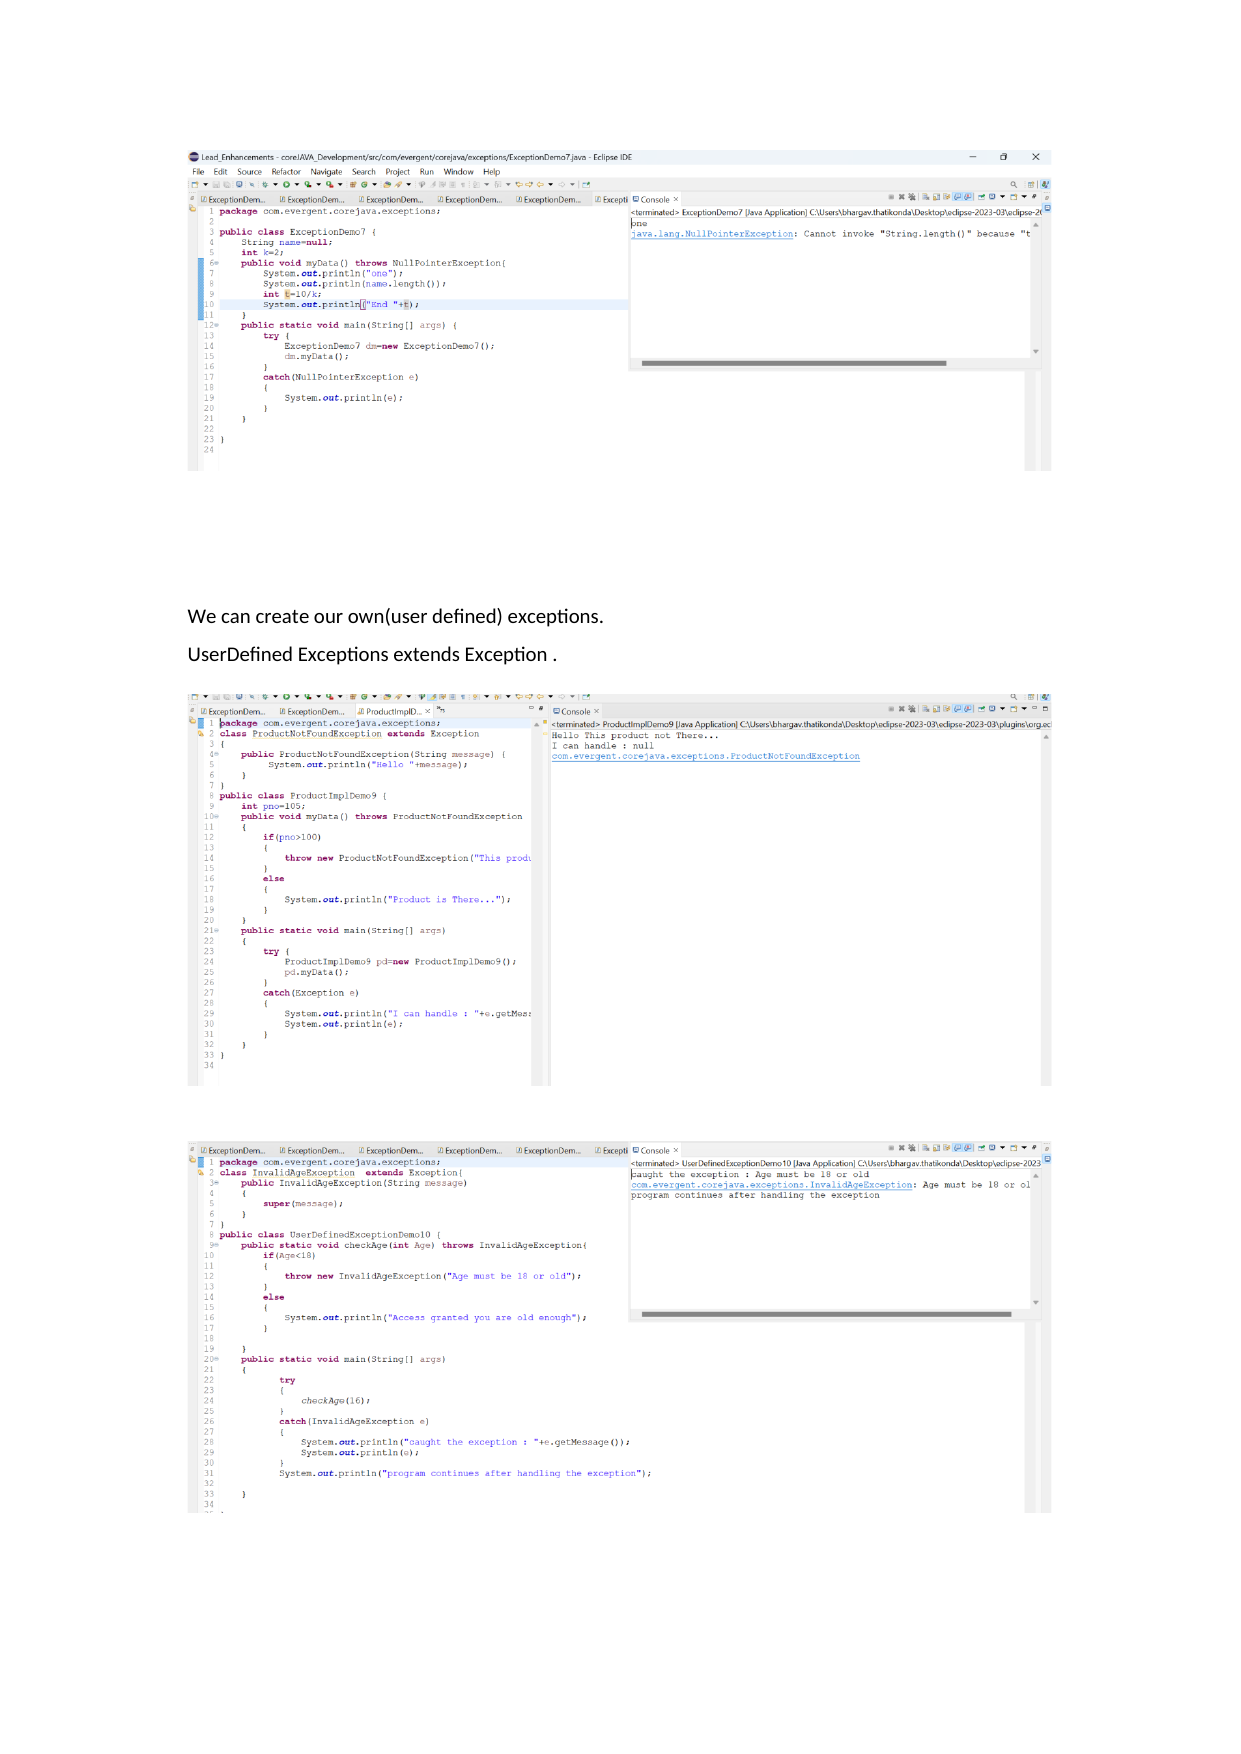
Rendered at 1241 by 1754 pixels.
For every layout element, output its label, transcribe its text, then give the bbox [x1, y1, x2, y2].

picture [187, 150, 1052, 471]
list We can create our own(user defined) exceptions. [187, 603, 1053, 628]
list UserDefined Exceptions extends Exception . [187, 641, 1053, 667]
picture [187, 694, 1052, 1086]
picture [187, 1141, 1052, 1513]
